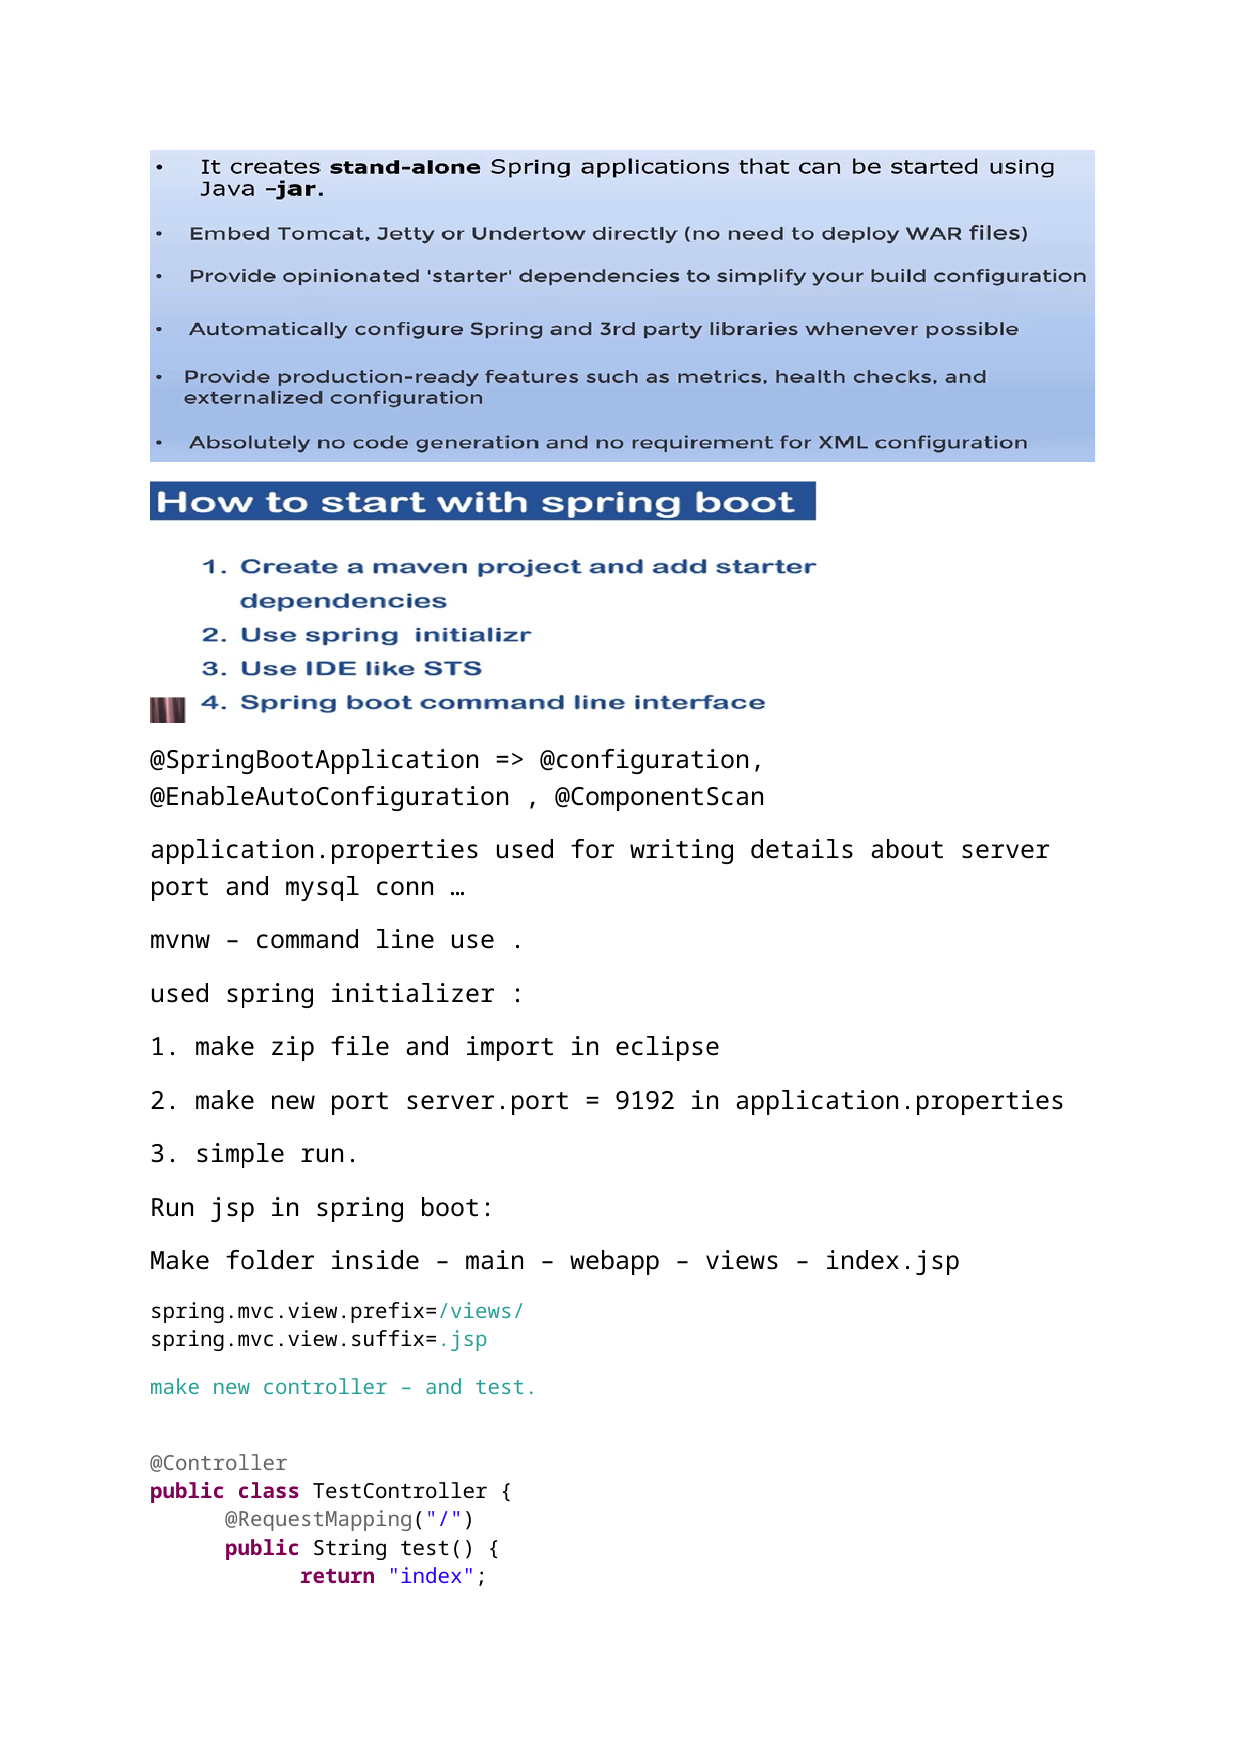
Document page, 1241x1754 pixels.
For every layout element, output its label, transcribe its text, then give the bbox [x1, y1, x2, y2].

text public String test() { [150, 1533, 1090, 1561]
text Make folder inside – main – webapp – views – index.jsp [150, 1243, 1090, 1277]
text Run jsp in spring boot: [150, 1189, 1090, 1223]
text @SpringBootApplication => @configuration, @EnableAutoConfiguration , @ComponentScan [150, 742, 1090, 812]
text spring.mvc.view.suffix=.jsp [150, 1324, 1090, 1353]
text 2. make new port server.port = 9192 in application.properties [150, 1082, 1090, 1116]
text make new controller – and test. [150, 1372, 1090, 1400]
picture [150, 150, 1096, 462]
text spring.mvc.view.prefix=/views/ [150, 1296, 1090, 1324]
picture [150, 480, 824, 723]
text mvnw – command line use . [150, 922, 1090, 956]
text used spring initializer : [150, 976, 1090, 1009]
text public class TestController { [150, 1476, 1090, 1504]
text @Controller [150, 1448, 1090, 1476]
text 3. simple run. [150, 1136, 1090, 1170]
text return "index"; [150, 1561, 1090, 1590]
text 1. make zip file and import in eclipse [150, 1029, 1090, 1063]
text application.properties used for writing details about server port and mysql conn … [150, 832, 1090, 903]
text @RequestMapping("/") [150, 1504, 1090, 1533]
